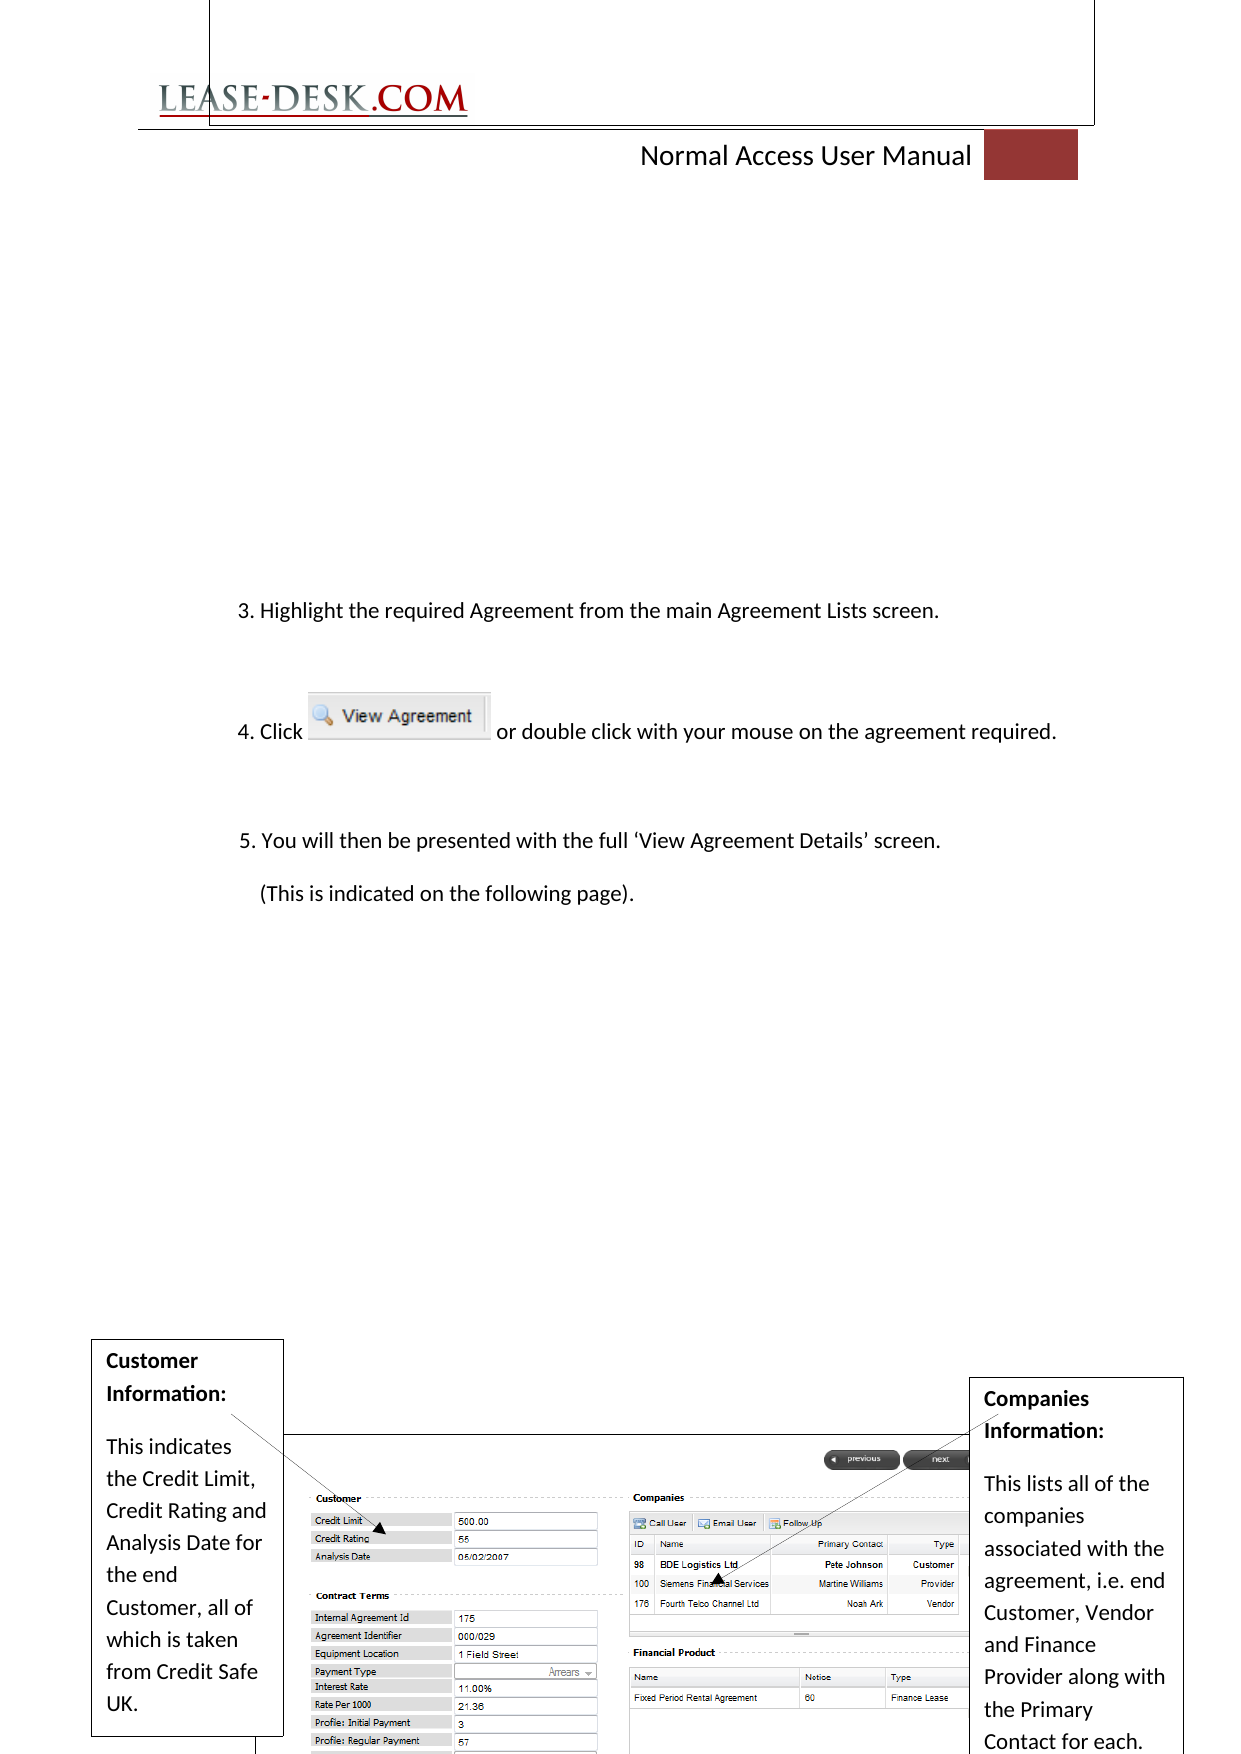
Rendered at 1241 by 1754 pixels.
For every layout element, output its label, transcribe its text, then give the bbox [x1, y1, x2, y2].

picture [150, 73, 476, 129]
picture [308, 692, 491, 740]
text (This is indicated on the following page). [187, 879, 1090, 907]
text 5. You will then be presented with the full ‘View Agreement Details’ screen. [187, 826, 1090, 854]
picture [269, 1441, 969, 1754]
picture [210, 73, 476, 125]
list 3. Highlight the required Agreement from the main Agreement Lists screen. [237, 596, 1090, 624]
list 4. Click or double click with your mouse on the agreement required. [237, 693, 1090, 745]
